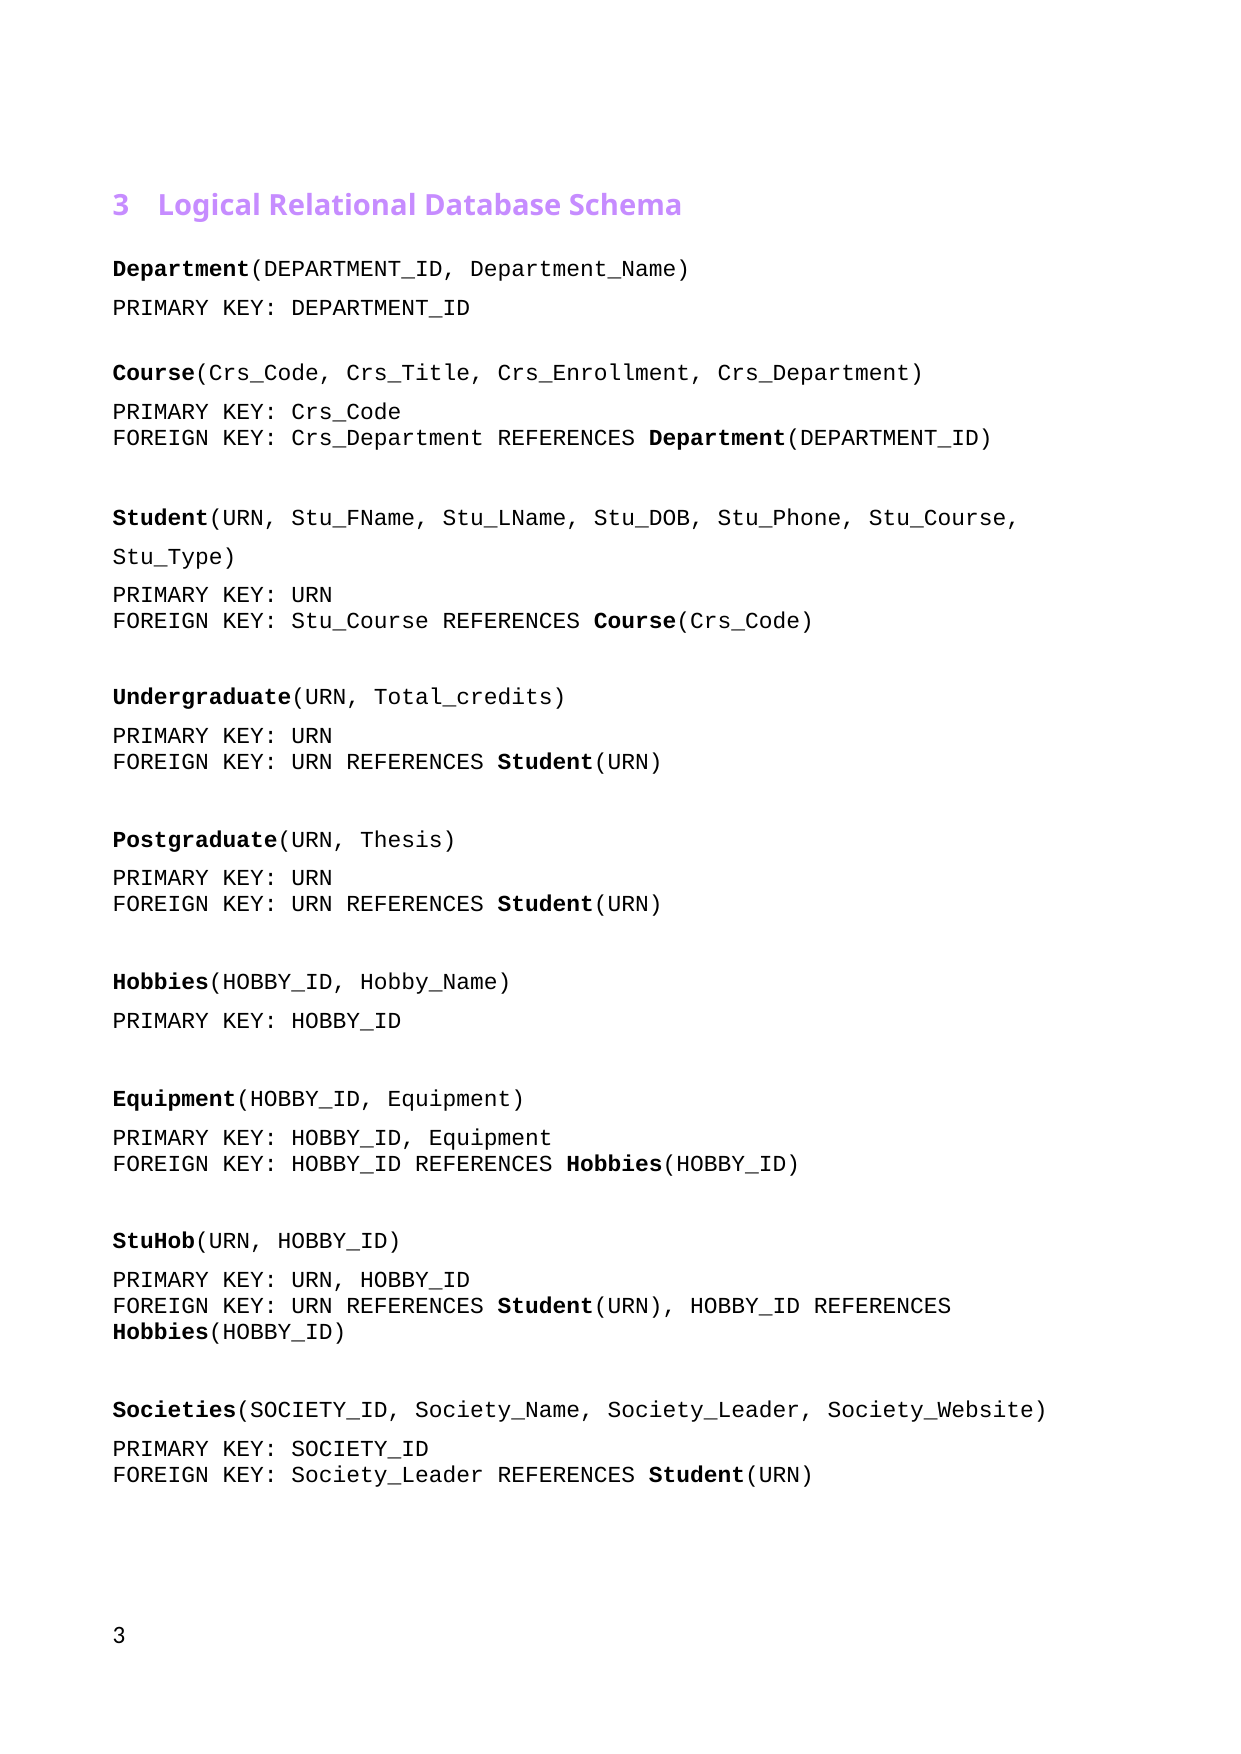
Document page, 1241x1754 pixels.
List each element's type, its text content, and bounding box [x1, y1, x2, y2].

text PRIMARY KEY: URN [112, 724, 1128, 750]
text PRIMARY KEY: URN [112, 584, 1128, 610]
text FOREIGN KEY: Crs_Department REFERENCES Department(DEPARTMENT_ID) [112, 426, 1128, 452]
text FOREIGN KEY: URN REFERENCES Student(URN) [112, 893, 1128, 919]
text Postgraduate(URN, Thesis) [112, 828, 1128, 854]
text FOREIGN KEY: URN REFERENCES Student(URN) [112, 750, 1128, 776]
text PRIMARY KEY: SOCIETY_ID [112, 1437, 1128, 1463]
text FOREIGN KEY: Society_Leader REFERENCES Student(URN) [112, 1463, 1128, 1489]
text FOREIGN KEY: HOBBY_ID REFERENCES Hobbies(HOBBY_ID) [112, 1152, 1128, 1178]
text PRIMARY KEY: URN, HOBBY_ID [112, 1269, 1128, 1294]
text Undergraduate(URN, Total_credits) [112, 685, 1128, 711]
text Student(URN, Stu_FName, Stu_LName, Stu_DOB, Stu_Phone, Stu_Course, Stu_Type) [112, 506, 1128, 571]
text Hobbies(HOBBY_ID, Hobby_Name) [112, 971, 1128, 996]
text PRIMARY KEY: DEPARTMENT_ID [112, 297, 1128, 323]
text Department(DEPARTMENT_ID, Department_Name) [112, 258, 1128, 284]
subtitle Logical Relational Database Schema [112, 184, 1128, 224]
text Societies(SOCIETY_ID, Society_Name, Society_Leader, Society_Website) [112, 1398, 1128, 1424]
text FOREIGN KEY: Stu_Course REFERENCES Course(Crs_Code) [112, 610, 1128, 636]
text Equipment(HOBBY_ID, Equipment) [112, 1087, 1128, 1113]
text Course(Crs_Code, Crs_Title, Crs_Enrollment, Crs_Department) [112, 361, 1128, 387]
text PRIMARY KEY: HOBBY_ID, Equipment [112, 1126, 1128, 1152]
text FOREIGN KEY: URN REFERENCES Student(URN), HOBBY_ID REFERENCES Hobbies(HOBBY_ID) [112, 1294, 1128, 1346]
text StuHob(URN, HOBBY_ID) [112, 1230, 1128, 1256]
text PRIMARY KEY: HOBBY_ID [112, 1009, 1128, 1035]
text PRIMARY KEY: Crs_Code [112, 400, 1128, 426]
text PRIMARY KEY: URN [112, 867, 1128, 893]
